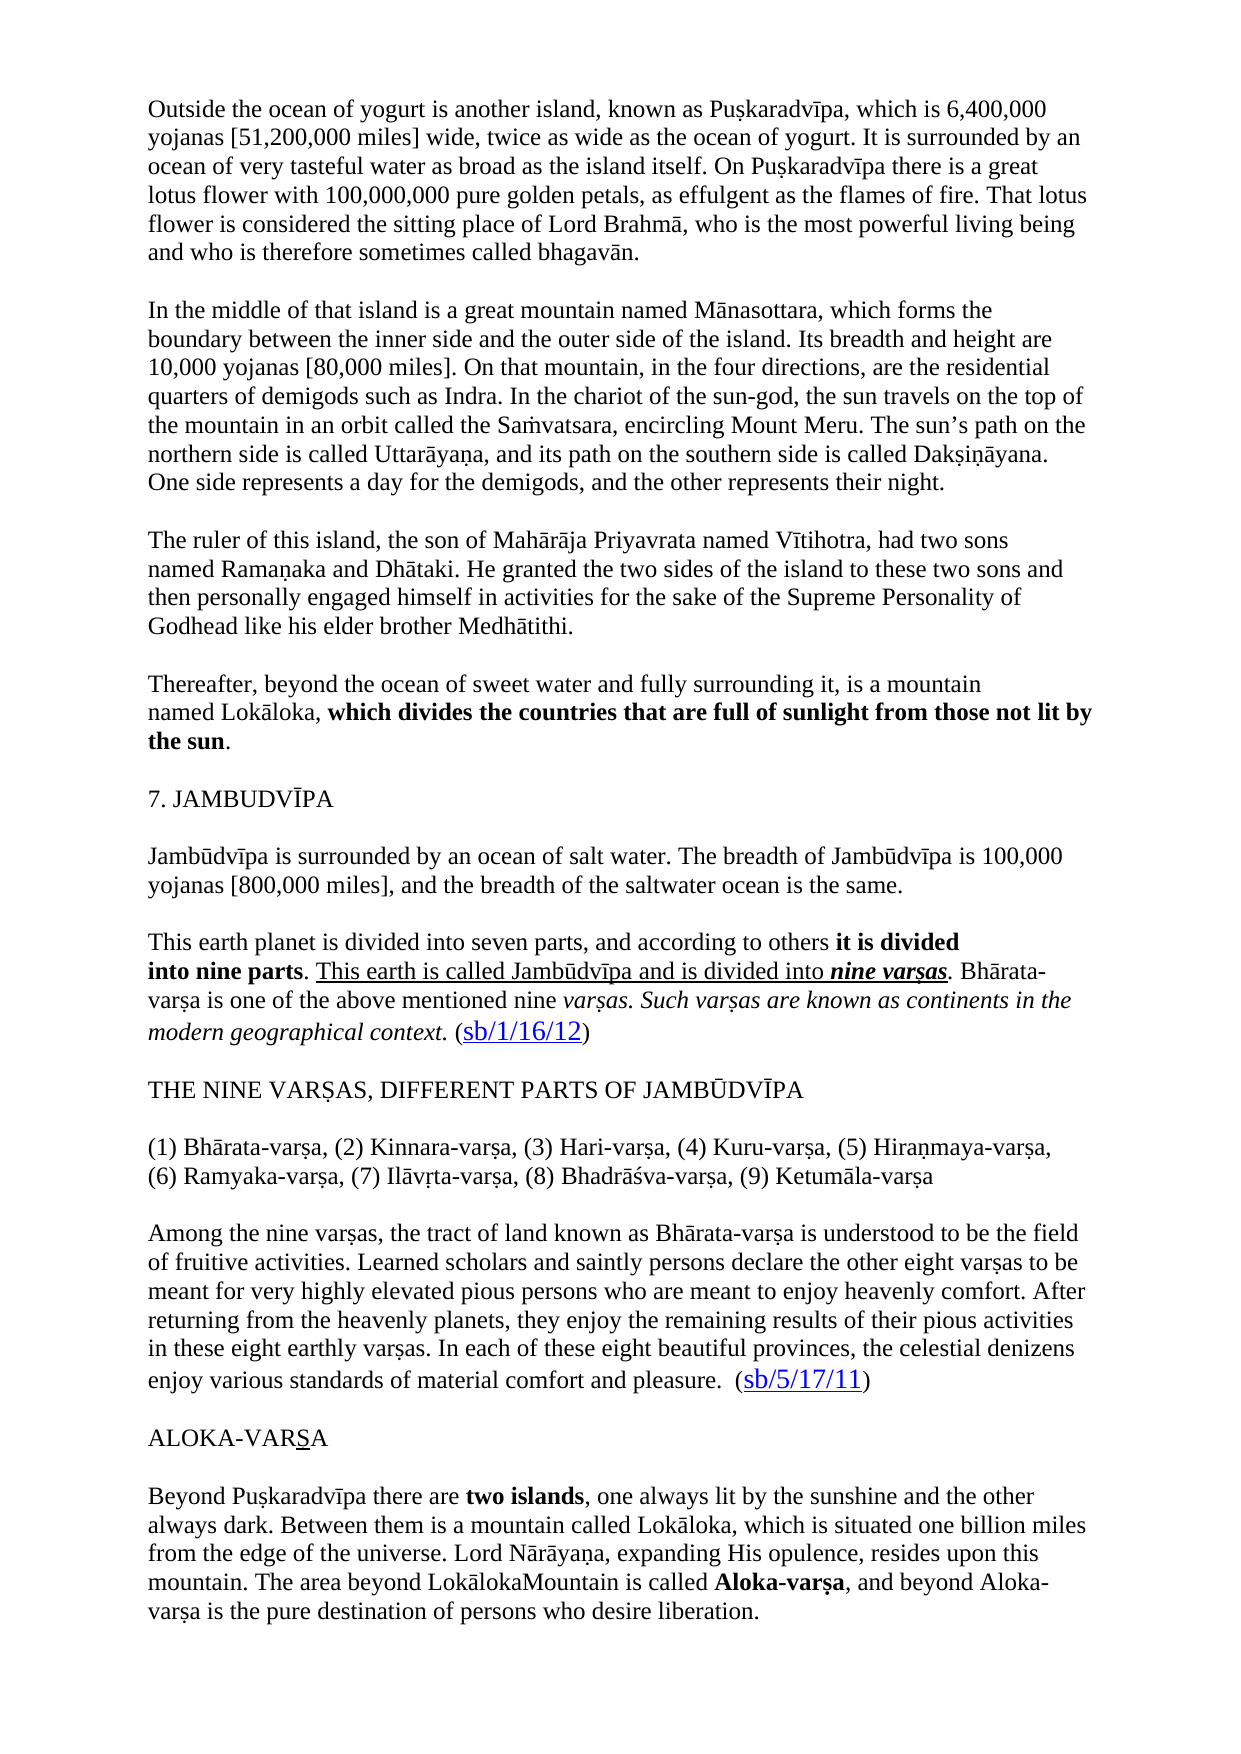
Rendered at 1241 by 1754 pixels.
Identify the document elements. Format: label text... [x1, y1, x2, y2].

text This earth planet is divided into seven parts, and according to others it is divided into nine parts. This earth is called Jambūdvīpa and is divided into nine varṣas. Bhārata-varṣa is one of the above mentioned nine varṣas. Such varṣas are known as continents in the modern geographical context. (sb/1/16/12) [148, 927, 1093, 1046]
text Jambūdvīpa is surrounded by an ocean of salt water. The breadth of Jambūdvīpa is 100,000 yojanas [800,000 miles], and the breadth of the saltwater ocean is the same. [148, 841, 1093, 899]
text (1) Bhārata-varṣa, (2) Kinnara-varṣa, (3) Hari-varṣa, (4) Kuru-varṣa, (5) Hiraṇmaya-varṣa, (6) Ramyaka-varṣa, (7) Ilāvṛta-varṣa, (8) Bhadrāśva-varṣa, (9) Ketumāla-varṣa [148, 1132, 1093, 1190]
text The ruler of this island, the son of Mahārāja Priyavrata named Vītihotra, had two sons named Ramaṇaka and Dhātaki. He granted the two sides of the island to these two sons and then personally engaged himself in activities for the sake of the Supreme Personality of Godhead like his elder brother Medhātithi. [148, 525, 1093, 640]
text Among the nine varṣas, the tract of land known as Bhārata-varṣa is understood to be the field of fruitive activities. Learned scholars and saintly persons declare the other eight varṣas to be meant for very highly elevated pious persons who are meant to enjoy heavenly comfort. After returning from the heavenly planets, they enjoy the remaining results of their pious activities in these eight earthly varṣas. In each of these eight beautiful provinces, the celestial denizens enjoy various standards of material comfort and pleasure. (sb/5/17/11) [148, 1218, 1093, 1395]
text Outside the ocean of yogurt is another island, known as Puṣkaradvīpa, which is 6,400,000 yojanas [51,200,000 miles] wide, twice as wide as the ocean of yogurt. It is surrounded by an ocean of very tasteful water as broad as the island itself. On Puṣkaradvīpa there is a great lotus flower with 100,000,000 pure golden petals, as effulgent as the flames of fire. That lotus flower is considered the sitting place of Lord Brahmā, who is the most powerful living being and who is therefore sometimes called bhagavān. [148, 94, 1093, 266]
text Beyond Puṣkaradvīpa there are two islands, one always lit by the sunshine and the other always dark. Between them is a mountain called Lokāloka, which is situated one billion miles from the edge of the universe. Lord Nārāyaṇa, expanding His opulence, resides upon this mountain. The area beyond Lokāloka is called Aloka-varṣa, and beyond Aloka-varṣa is the pure destination of persons who desire liberation. [148, 1481, 1093, 1625]
text THE NINE VARṢAS, DIFFERENT PARTS OF JAMBŪDVĪPA [148, 1075, 1093, 1103]
text ALOKA-VARṢA [148, 1423, 1093, 1452]
text Thereafter, beyond the ocean of sweet water and fully surrounding it, is a mountain named Lokāloka, which divides the countries that are full of sunlight from those not lit by the sun. [148, 669, 1093, 755]
text 7. JAMBUDVĪPA [148, 784, 1093, 812]
text In the middle of that island is a great mountain named Mānasottara, which forms the boundary between the inner side and the outer side of the island. Its breadth and height are 10,000 yojanas [80,000 miles]. On that mountain, in the four directions, are the residential quarters of demigods such as Indra. In the chariot of the sun-god, the sun travels on the top of the mountain in an orbit called the Saṁvatsara, encircling . The sun’s path on the northern side is called Uttarāyaṇa, and its path on the southern side is called Dakṣiṇāyana. One side represents a day for the demigods, and the other represents their night. [148, 295, 1093, 496]
